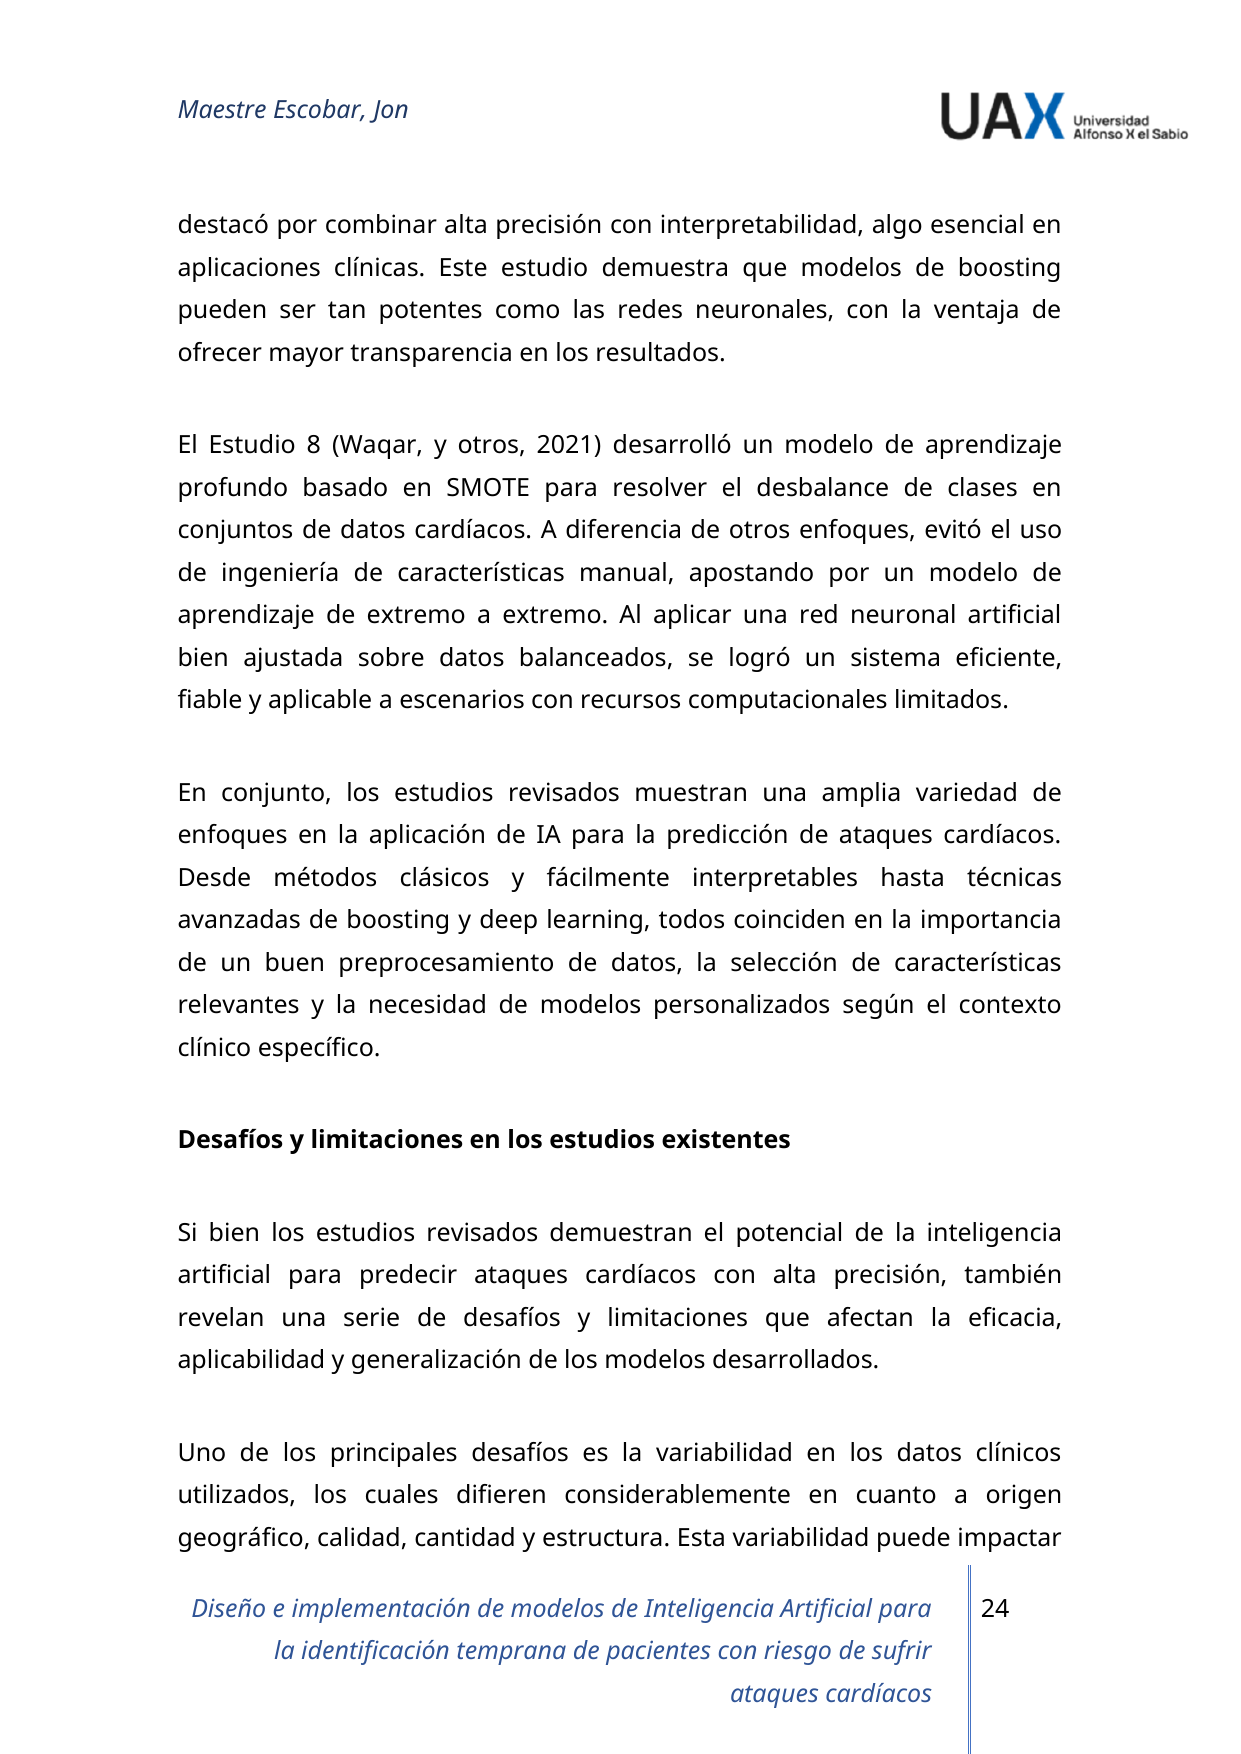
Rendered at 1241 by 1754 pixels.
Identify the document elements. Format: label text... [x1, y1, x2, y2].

text El Estudio 8 desarrolló un modelo de aprendizaje profundo basado en SMOTE para resolver el desbalance de clases en conjuntos de datos cardíacos. A diferencia de otros enfoques, evitó el uso de ingeniería de características manual, apostando por un modelo de aprendizaje de extremo a extremo. Al aplicar una red neuronal artificial bien ajustada sobre datos balanceados, se logró un sistema eficiente, fiable y aplicable a escenarios con recursos computacionales limitados. [177, 427, 1063, 716]
text En conjunto, los estudios revisados muestran una amplia variedad de enfoques en la aplicación de IA para la predicción de ataques cardíacos. Desde métodos clásicos y fácilmente interpretables hasta técnicas avanzadas de boosting y deep learning, todos coinciden en la importancia de un buen preprocesamiento de datos, la selección de características relevantes y la necesidad de modelos personalizados según el contexto clínico específico. [177, 774, 1063, 1063]
picture [940, 89, 1192, 144]
text Desafíos y limitaciones en los estudios existentes [177, 1122, 1063, 1156]
text Si bien los estudios revisados demuestran el potencial de la inteligencia artificial para predecir ataques cardíacos con alta precisión, también revelan una serie de desafíos y limitaciones que afectan la eficacia, aplicabilidad y generalización de los modelos desarrollados. [177, 1214, 1063, 1376]
